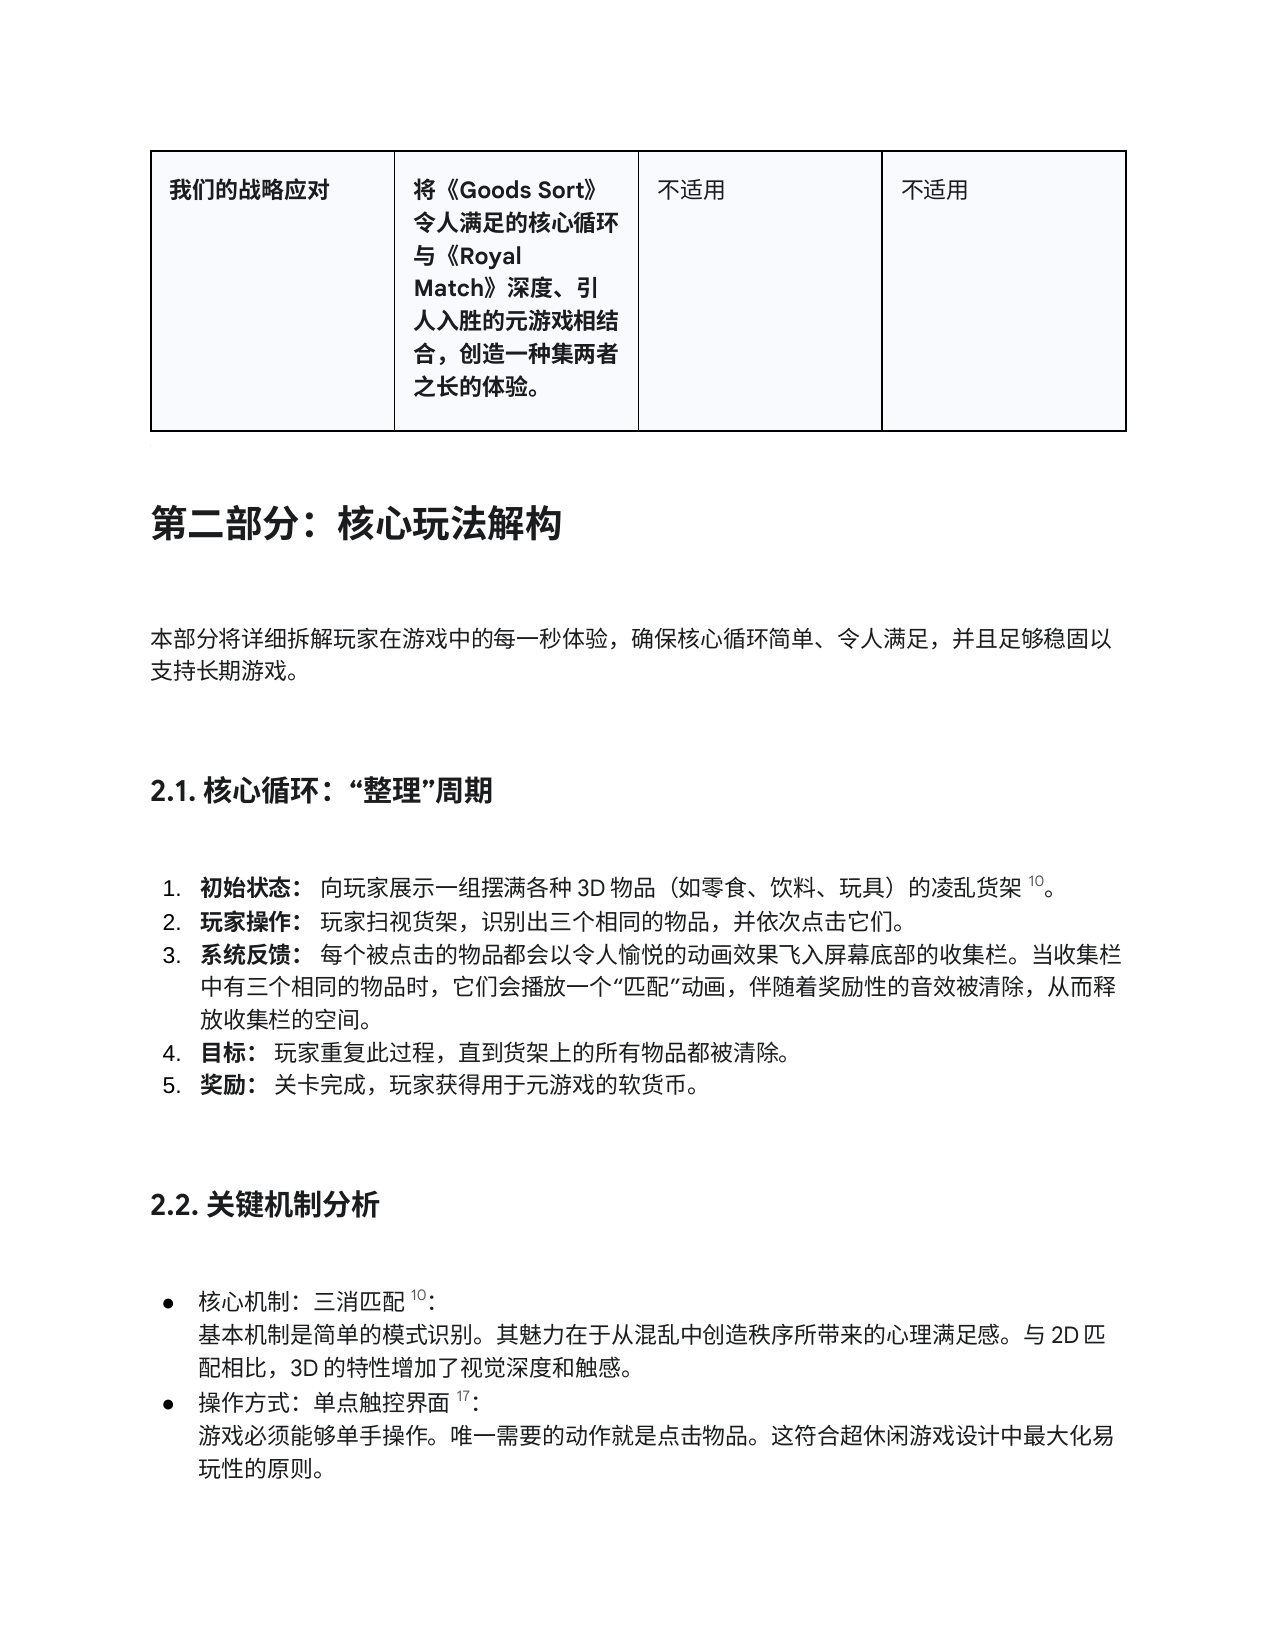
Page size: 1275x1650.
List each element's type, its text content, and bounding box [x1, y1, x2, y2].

text 本部分将详细拆解玩家在游戏中的每一秒体验，确保核心循环简单、令人满足，并且足够稳固以支持长期游戏。 [150, 625, 1125, 686]
table_cell 不适用 [883, 152, 1125, 430]
subtitle 2.1. 核心循环：“整理”周期 [150, 773, 1125, 809]
subtitle 第二部分：核心玩法解构 [150, 501, 1125, 548]
table_cell 不适用 [639, 152, 881, 430]
list 初始状态： 向玩家展示一组摆满各种3D物品（如零食、饮料、玩具）的凌乱货架 10。 [162, 872, 1125, 904]
list 操作方式：单点触控界面 17： 游戏必须能够单手操作。唯一需要的动作就是点击物品。这符合超休闲游戏设计中最大化易玩性的原则。 [161, 1387, 1125, 1484]
table_cell 我们的战略应对 [152, 152, 394, 430]
list 系统反馈： 每个被点击的物品都会以令人愉悦的动画效果飞入屏幕底部的收集栏。当收集栏中有三个相同的物品时，它们会播放一个“匹配”动画，伴随着奖励性的音效被清除，从而释放收集栏的空间。 [162, 941, 1125, 1035]
list 目标： 玩家重复此过程，直到货架上的所有物品都被清除。 [162, 1039, 1125, 1068]
list 奖励： 关卡完成，玩家获得用于元游戏的软货币。 [162, 1072, 1125, 1100]
table_cell 将《Goods Sort》令人满足的核心循环与《Royal Match》深度、引人入胜的元游戏相结合，创造一种集两者之长的体验。 [395, 152, 638, 430]
subtitle 2.2. 关键机制分析 [150, 1187, 1125, 1224]
list 玩家操作： 玩家扫视货架，识别出三个相同的物品，并依次点击它们。 [162, 908, 1125, 937]
list 核心机制：三消匹配 10： 基本机制是简单的模式识别。其魅力在于从混乱中创造秩序所带来的心理满足感。与2D匹配相比，3D的特性增加了视觉深度和触感。 [161, 1286, 1125, 1383]
